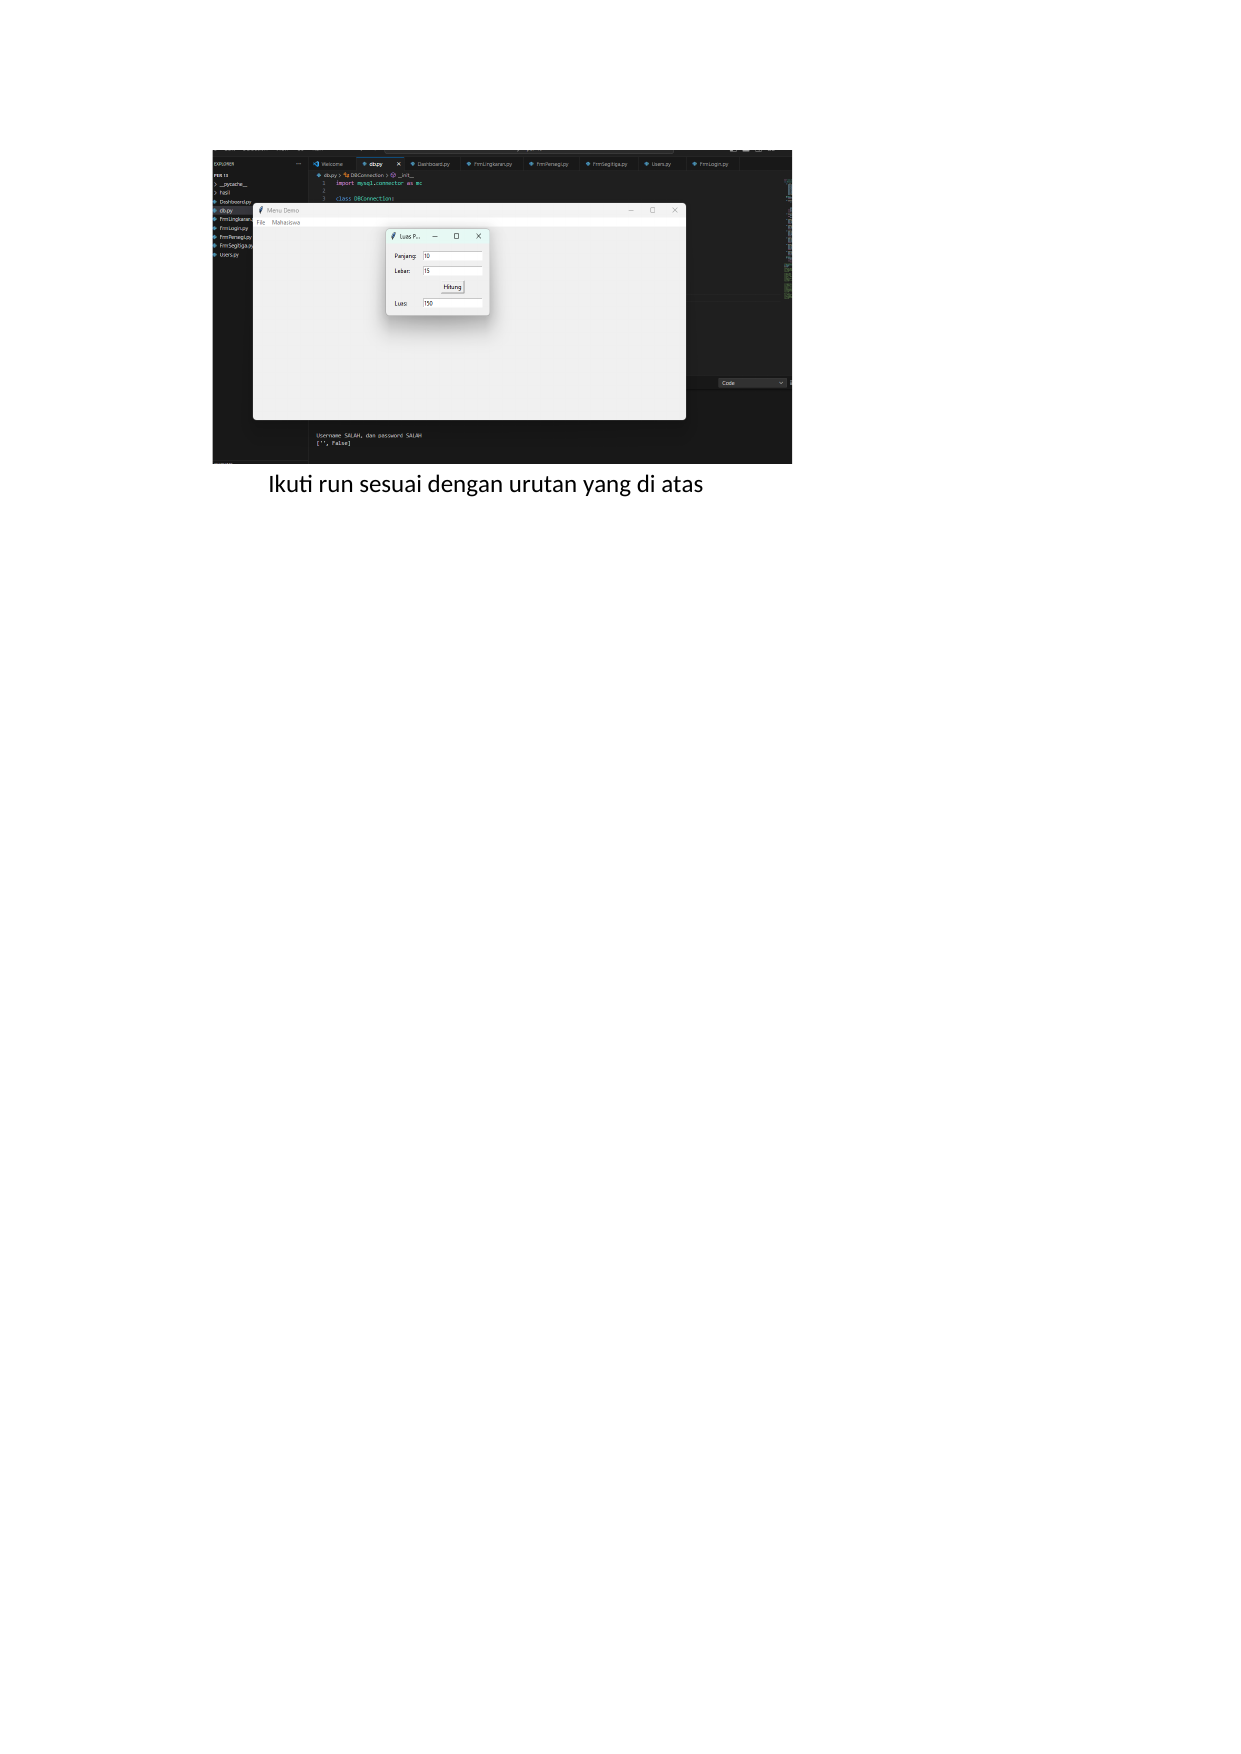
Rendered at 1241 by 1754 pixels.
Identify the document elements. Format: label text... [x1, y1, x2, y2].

picture [212, 150, 793, 464]
